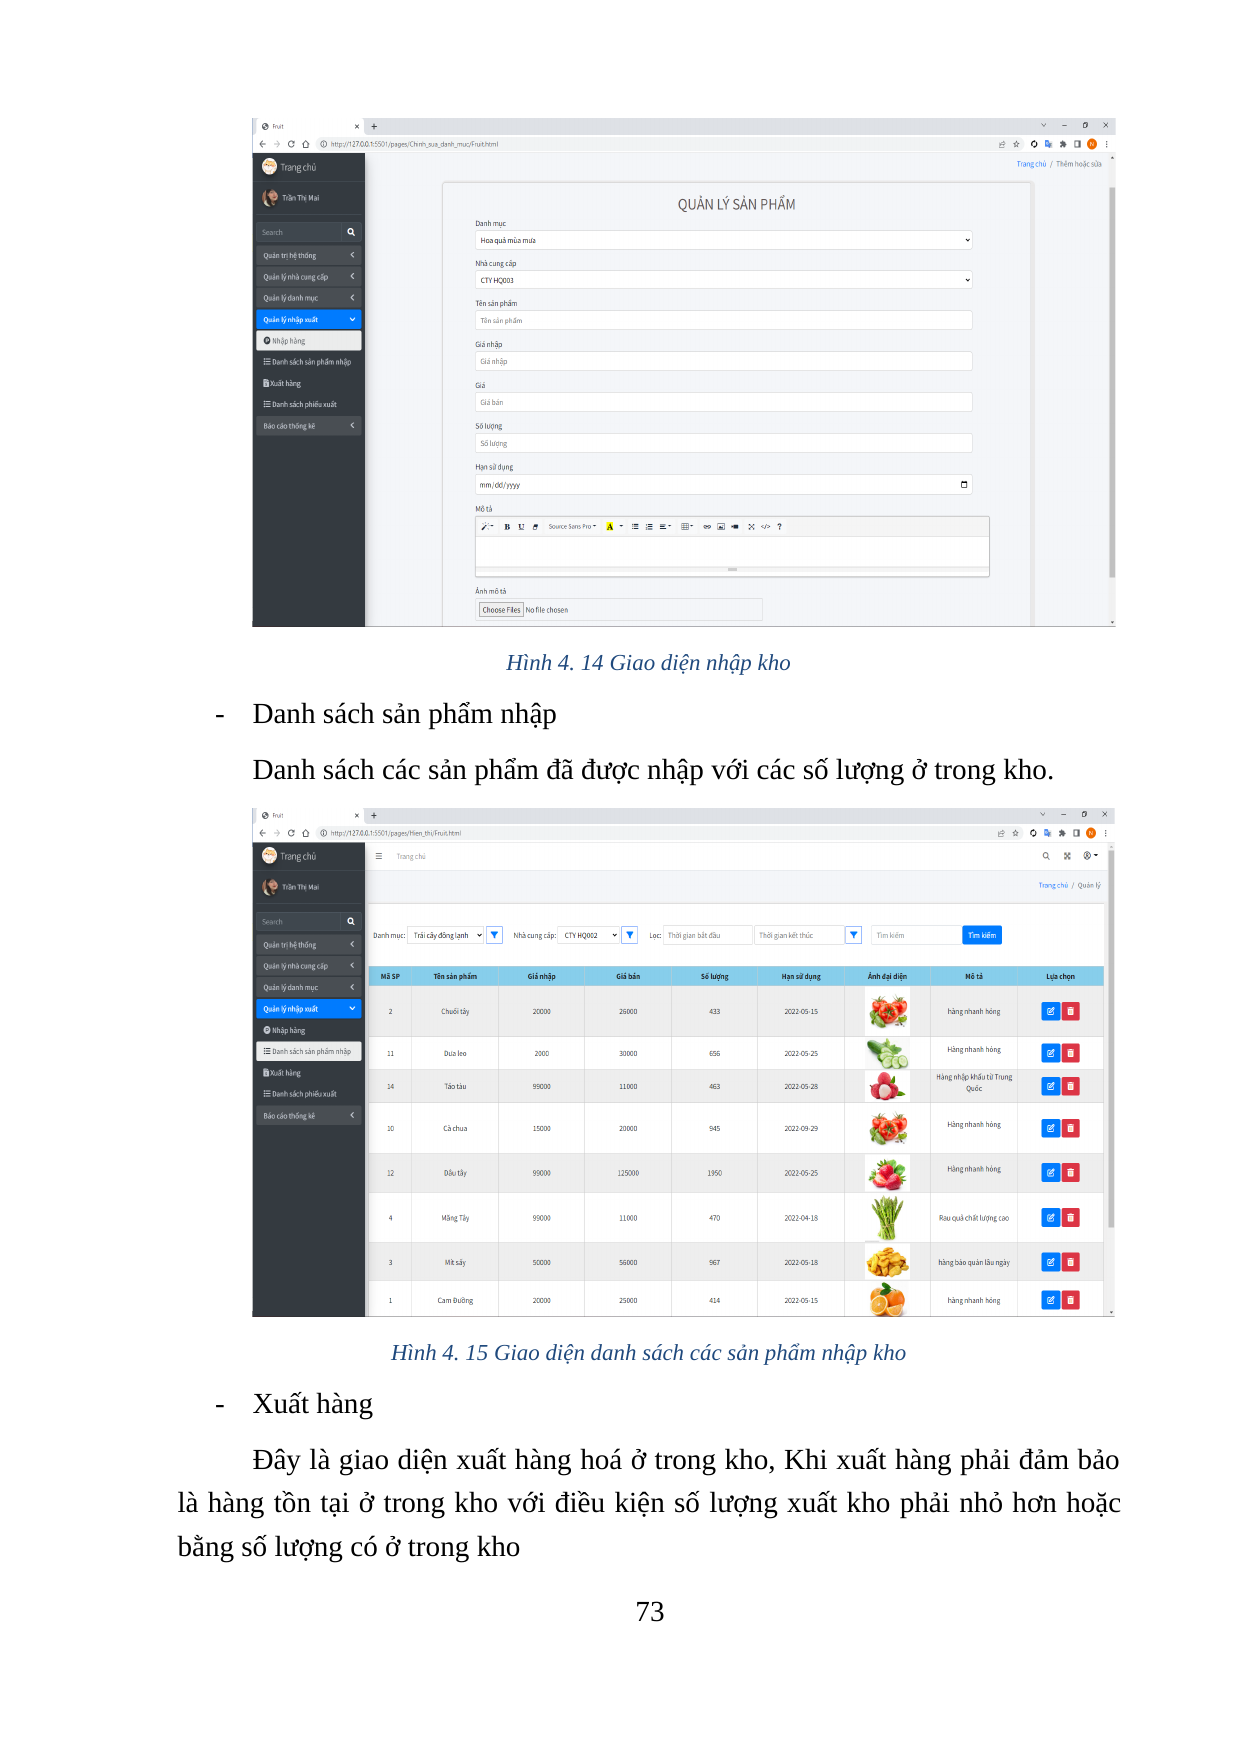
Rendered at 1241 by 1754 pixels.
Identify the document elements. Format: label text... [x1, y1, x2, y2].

picture [252, 808, 1115, 1317]
text Hình 4. 15 Giao diện danh sách các sản phẩm nhập kho [177, 1339, 1122, 1365]
text Danh sách các sản phẩm đã được nhập với các số lượng ở trong kho. [177, 752, 1122, 786]
picture [252, 118, 1116, 627]
text Hình 4. 14 Giao diện nhập kho [177, 649, 1122, 675]
text Đây là giao diện xuất hàng hoá ở trong kho, Khi xuất hàng phải đảm bảo là hàng tồn tại ở trong kho với điều kiện số lượng xuất kho phải nhỏ hơn hoặc bằng số lượng có ở trong kho [177, 1442, 1122, 1562]
list Xuất hàng [215, 1386, 1122, 1419]
list Danh sách sản phẩm nhập [215, 696, 1122, 729]
